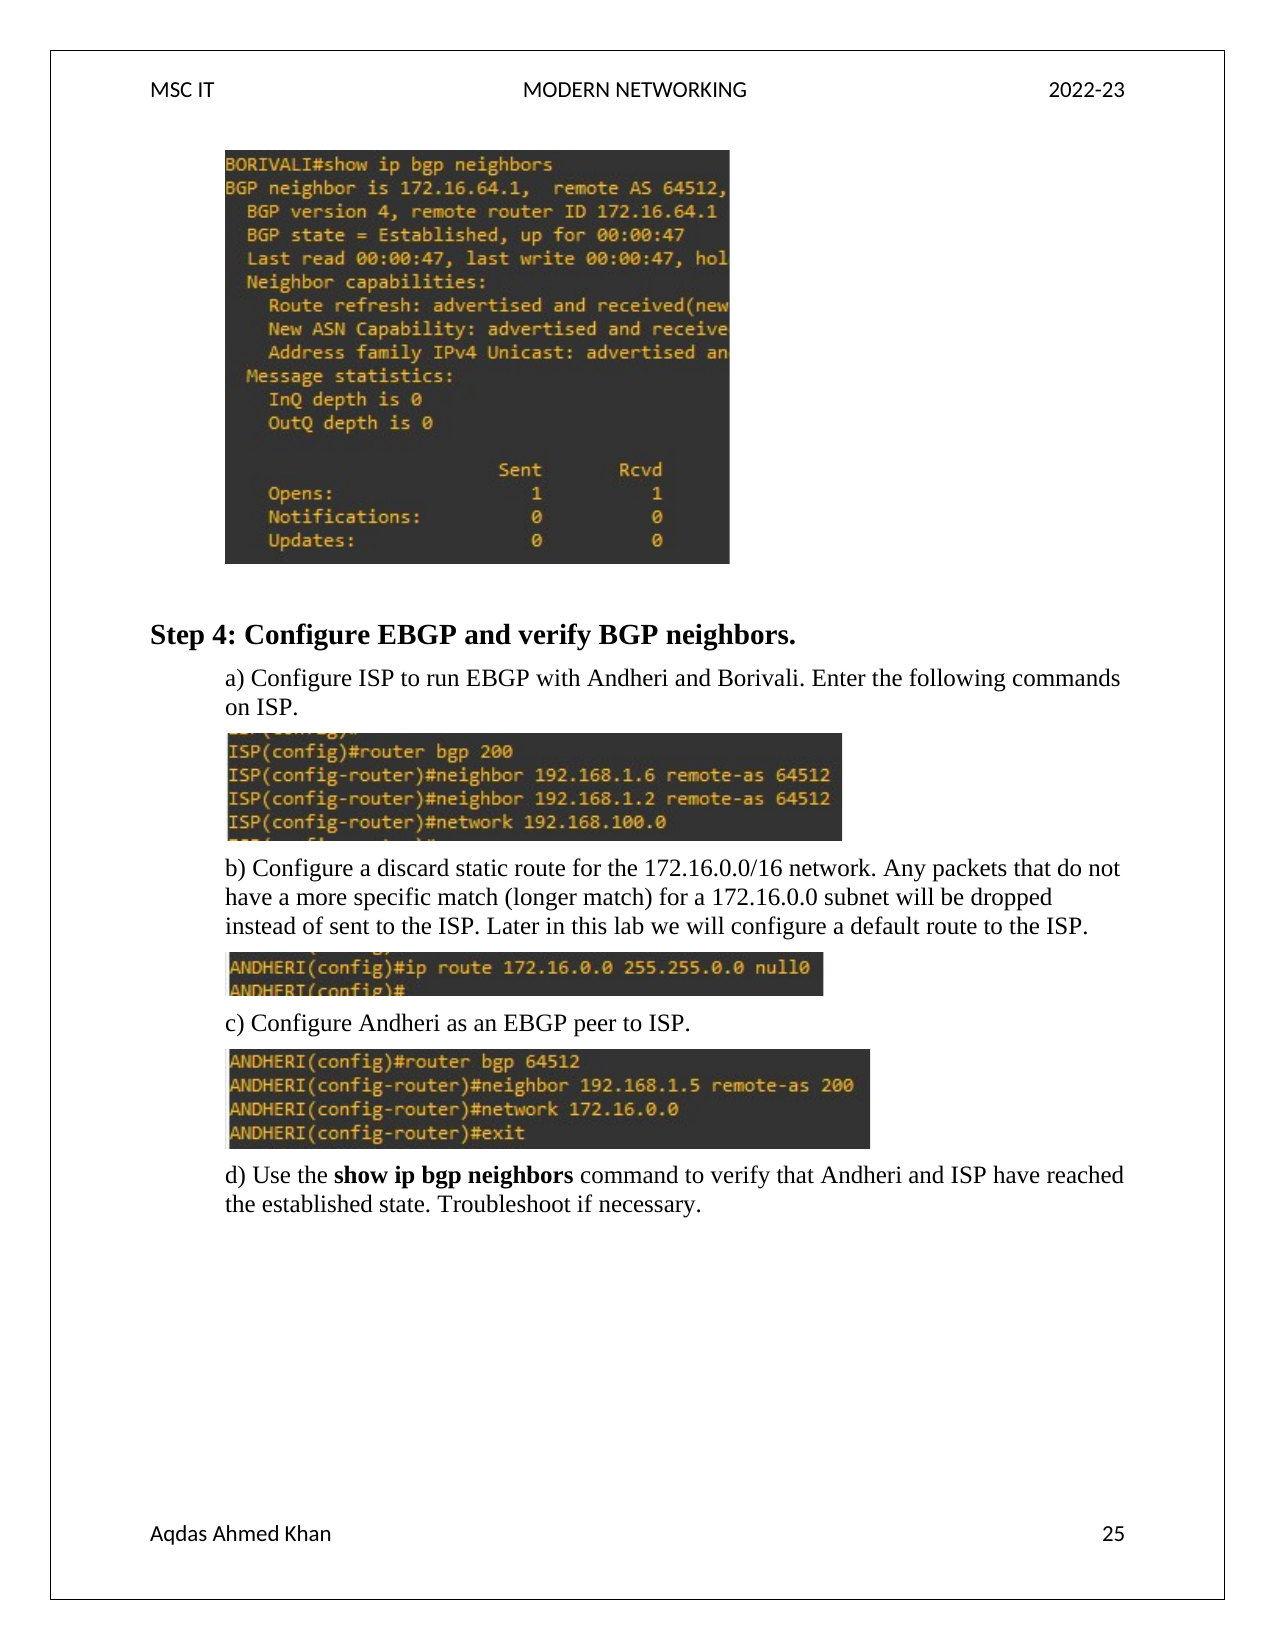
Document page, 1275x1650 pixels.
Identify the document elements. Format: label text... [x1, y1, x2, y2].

picture [225, 1049, 871, 1149]
text a) Configure ISP to run EBGP with Andheri and Borivali. Enter the following commands on ISP. [225, 663, 1125, 721]
text d) Use the show ip bgp neighbors command to verify that Andheri and ISP have reached the established state. Troubleshoot if necessary. [225, 1161, 1125, 1218]
picture [225, 952, 824, 996]
picture [225, 150, 730, 564]
text c) Configure Andheri as an EBGP peer to ISP. [225, 1008, 1125, 1037]
picture [225, 733, 843, 841]
text b) Configure a discard static route for the 172.16.0.0/16 network. Any packets that do not have a more specific match (longer match) for a 172.16.0.0 subnet will be dropped instead of sent to the ISP. Later in this lab we will configure a default route to the ISP. [225, 853, 1125, 940]
text Step 4: Configure EBGP and verify BGP neighbors. [150, 617, 1125, 651]
